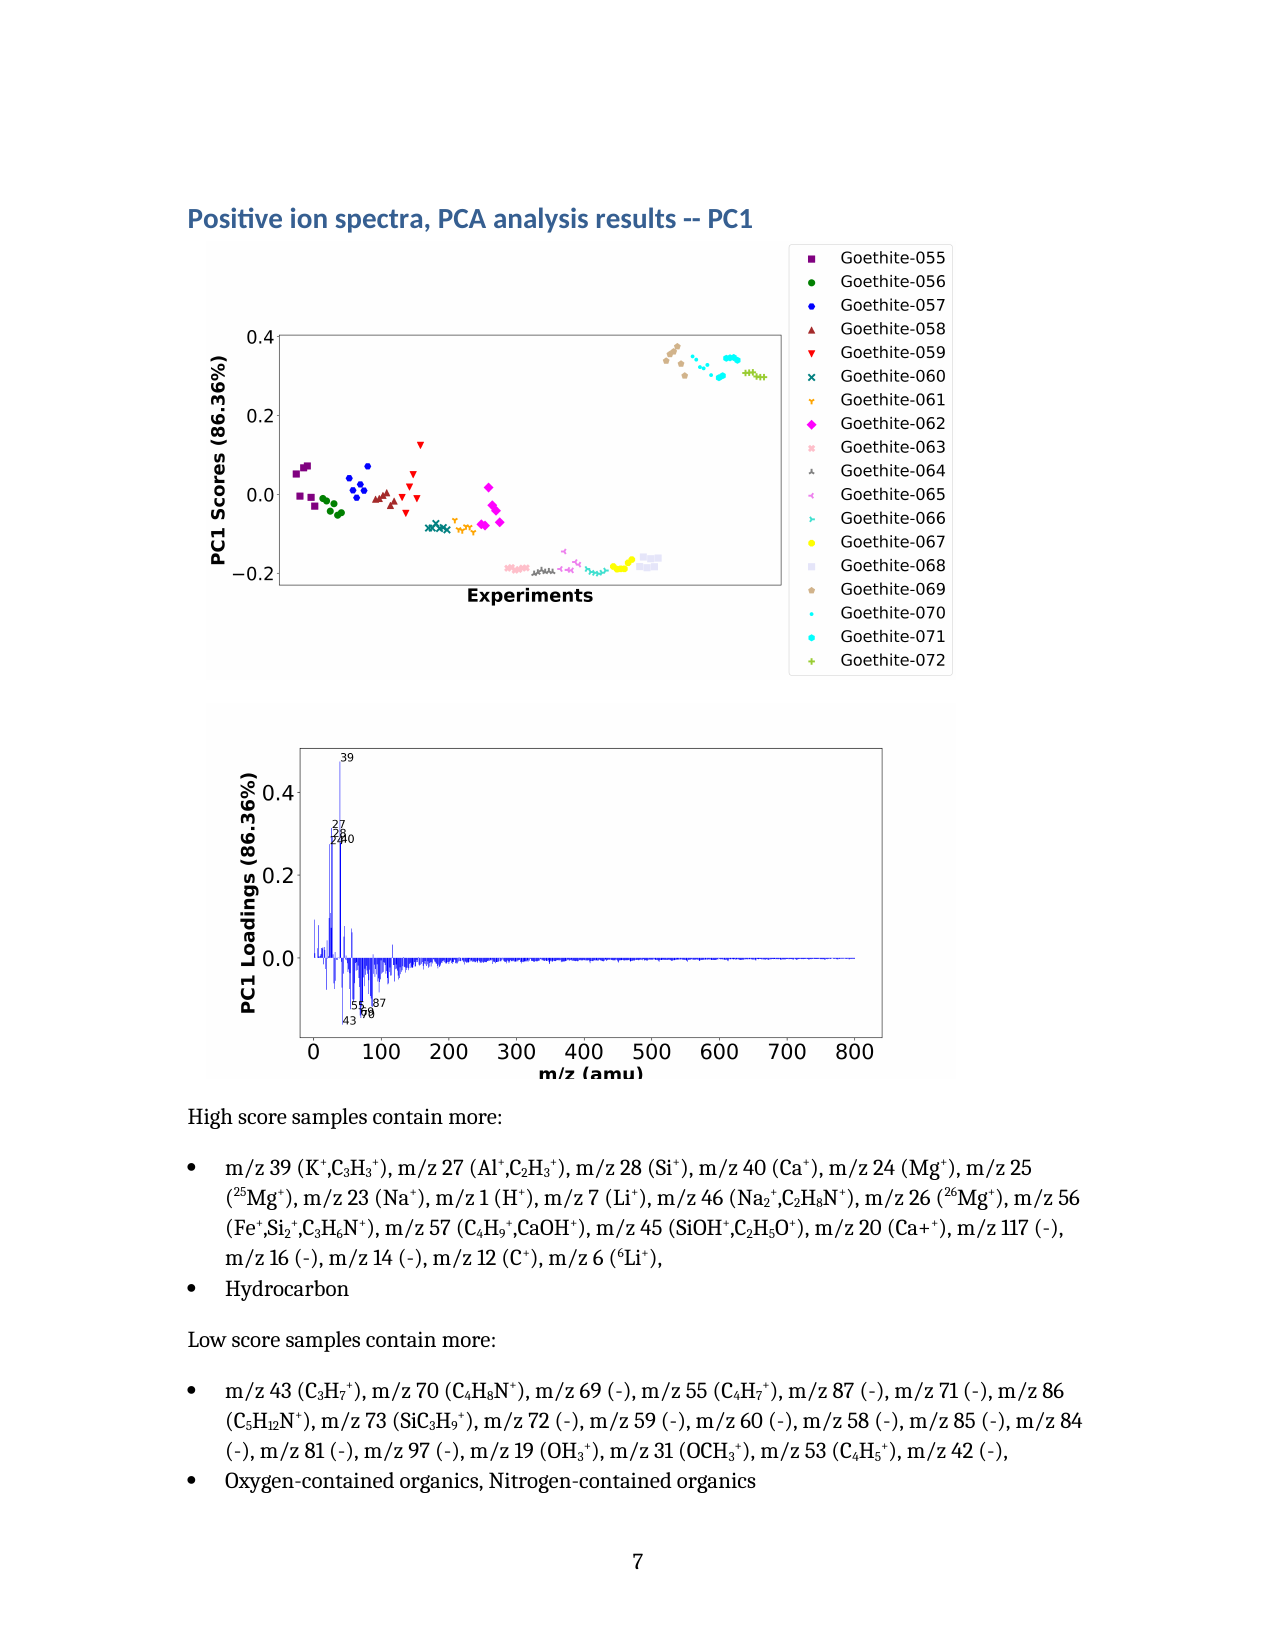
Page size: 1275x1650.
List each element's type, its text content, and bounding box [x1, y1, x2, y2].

text Low score samples contain more: [187, 1326, 1087, 1353]
list m/z 43 (C3H7+), m/z 70 (C4H8N+), m/z 69 (-), m/z 55 (C4H7+), m/z 87 (-), m/z 71 (-), m/z 86 (C5H12N+), m/z 73 (SiC3H9+), m/z 72 (-), m/z 59 (-), m/z 60 (-), m/z 58 (-), m/z 85 (-), m/z 84 (-), m/z 81 (-), m/z 97 (-), m/z 19 (OH3+), m/z 31 (OCH3+), m/z 53 (C4H5+), m/z 42 (-), [187, 1377, 1087, 1464]
list Oxygen-contained organics, Nitrogen-contained organics [187, 1468, 1087, 1494]
picture [206, 703, 957, 1079]
list m/z 39 (K+,C3H3+), m/z 27 (Al+,C2H3+), m/z 28 (Si+), m/z 40 (Ca+), m/z 24 (Mg+), m/z 25 (25Mg+), m/z 23 (Na+), m/z 1 (H+), m/z 7 (Li+), m/z 46 (Na2+,C2H8N+), m/z 26 (26Mg+), m/z 56 (Fe+,Si2+,C3H6N+), m/z 57 (C4H9+,CaOH+), m/z 45 (SiOH+,C2H5O+), m/z 20 (Ca++), m/z 117 (-), m/z 16 (-), m/z 14 (-), m/z 12 (C+), m/z 6 (6Li+), [187, 1154, 1087, 1272]
text High score samples contain more: [187, 1103, 1087, 1130]
subtitle Positive ion spectra, PCA analysis results -- PC1 [187, 200, 1087, 236]
list Hydrocarbon [187, 1275, 1087, 1302]
picture [206, 241, 957, 680]
